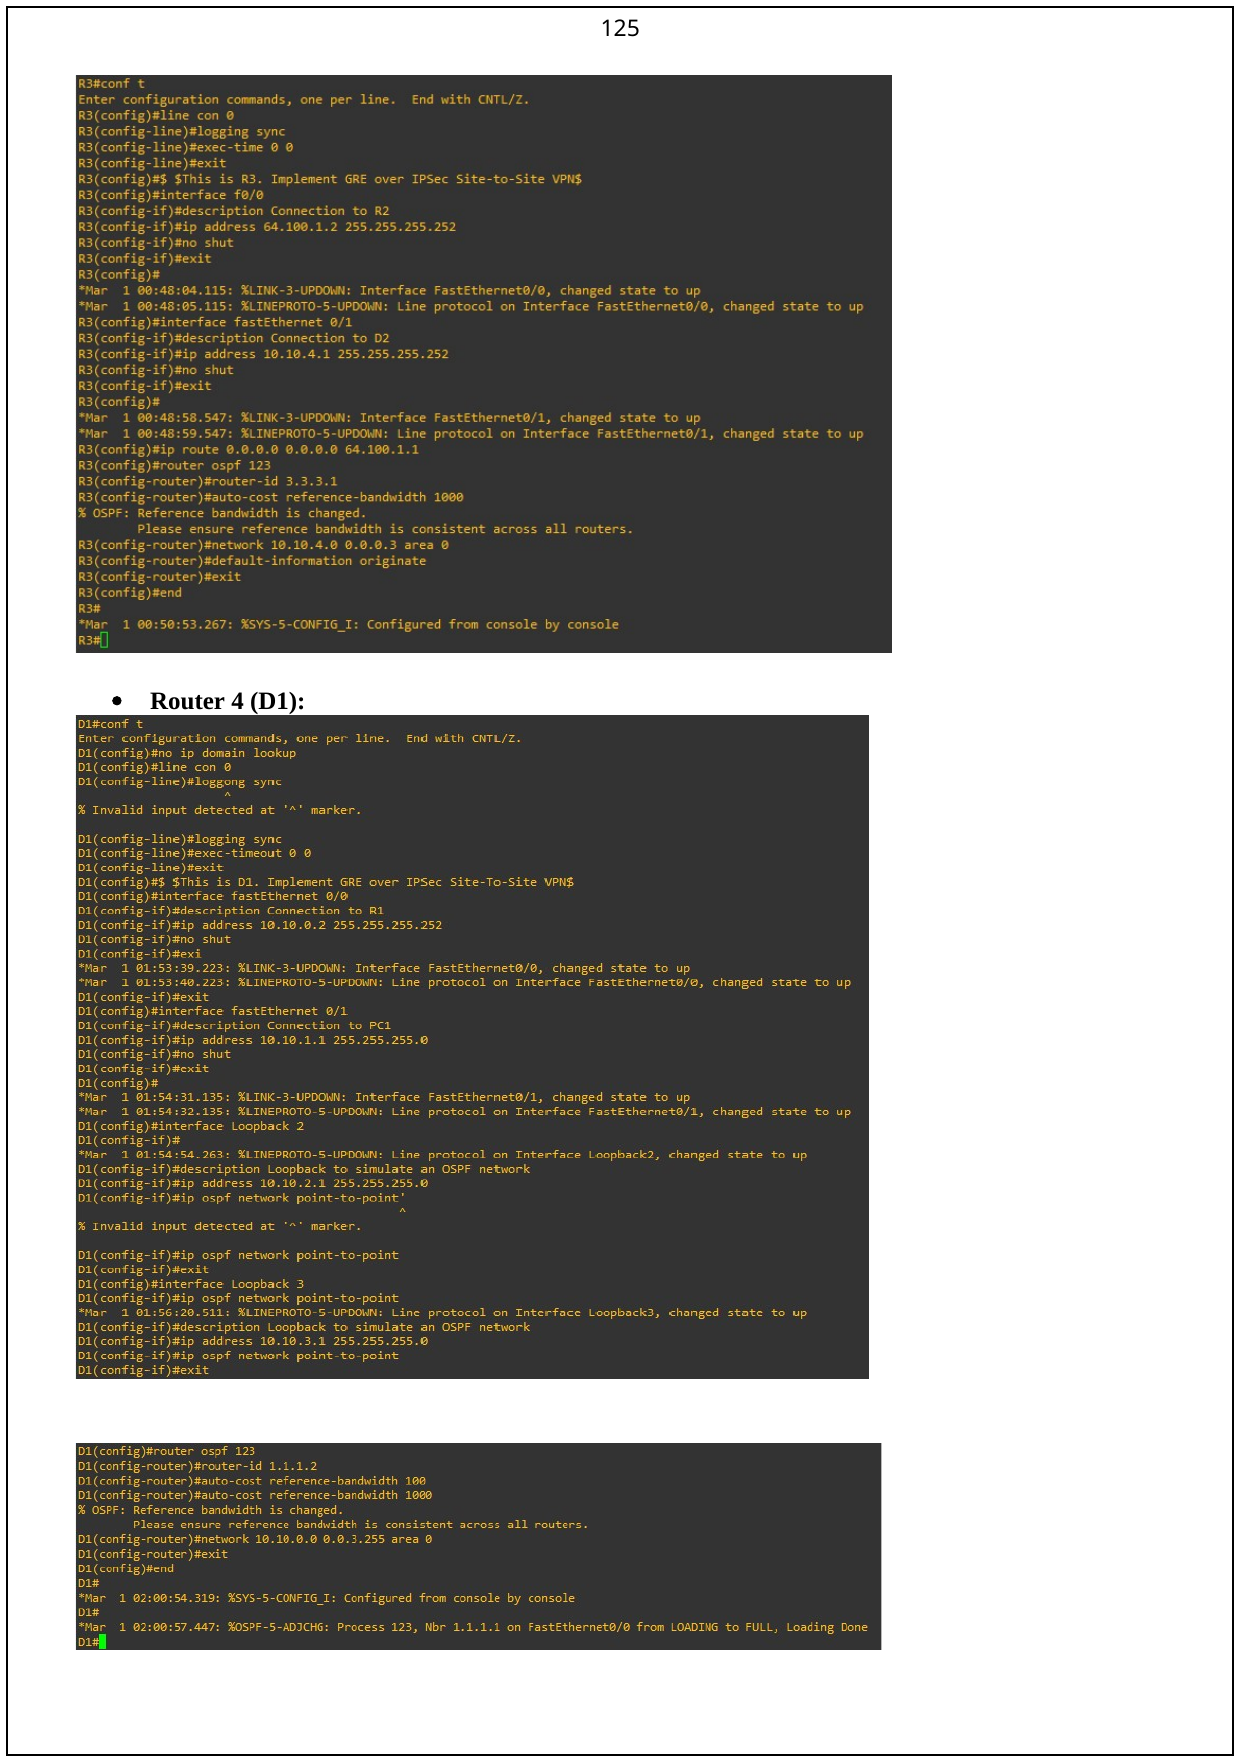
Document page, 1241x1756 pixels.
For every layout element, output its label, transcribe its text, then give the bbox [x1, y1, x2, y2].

picture [75, 1443, 882, 1650]
picture [75, 715, 869, 1379]
list Router 4 (D1): [112, 686, 1165, 715]
picture [75, 75, 892, 653]
